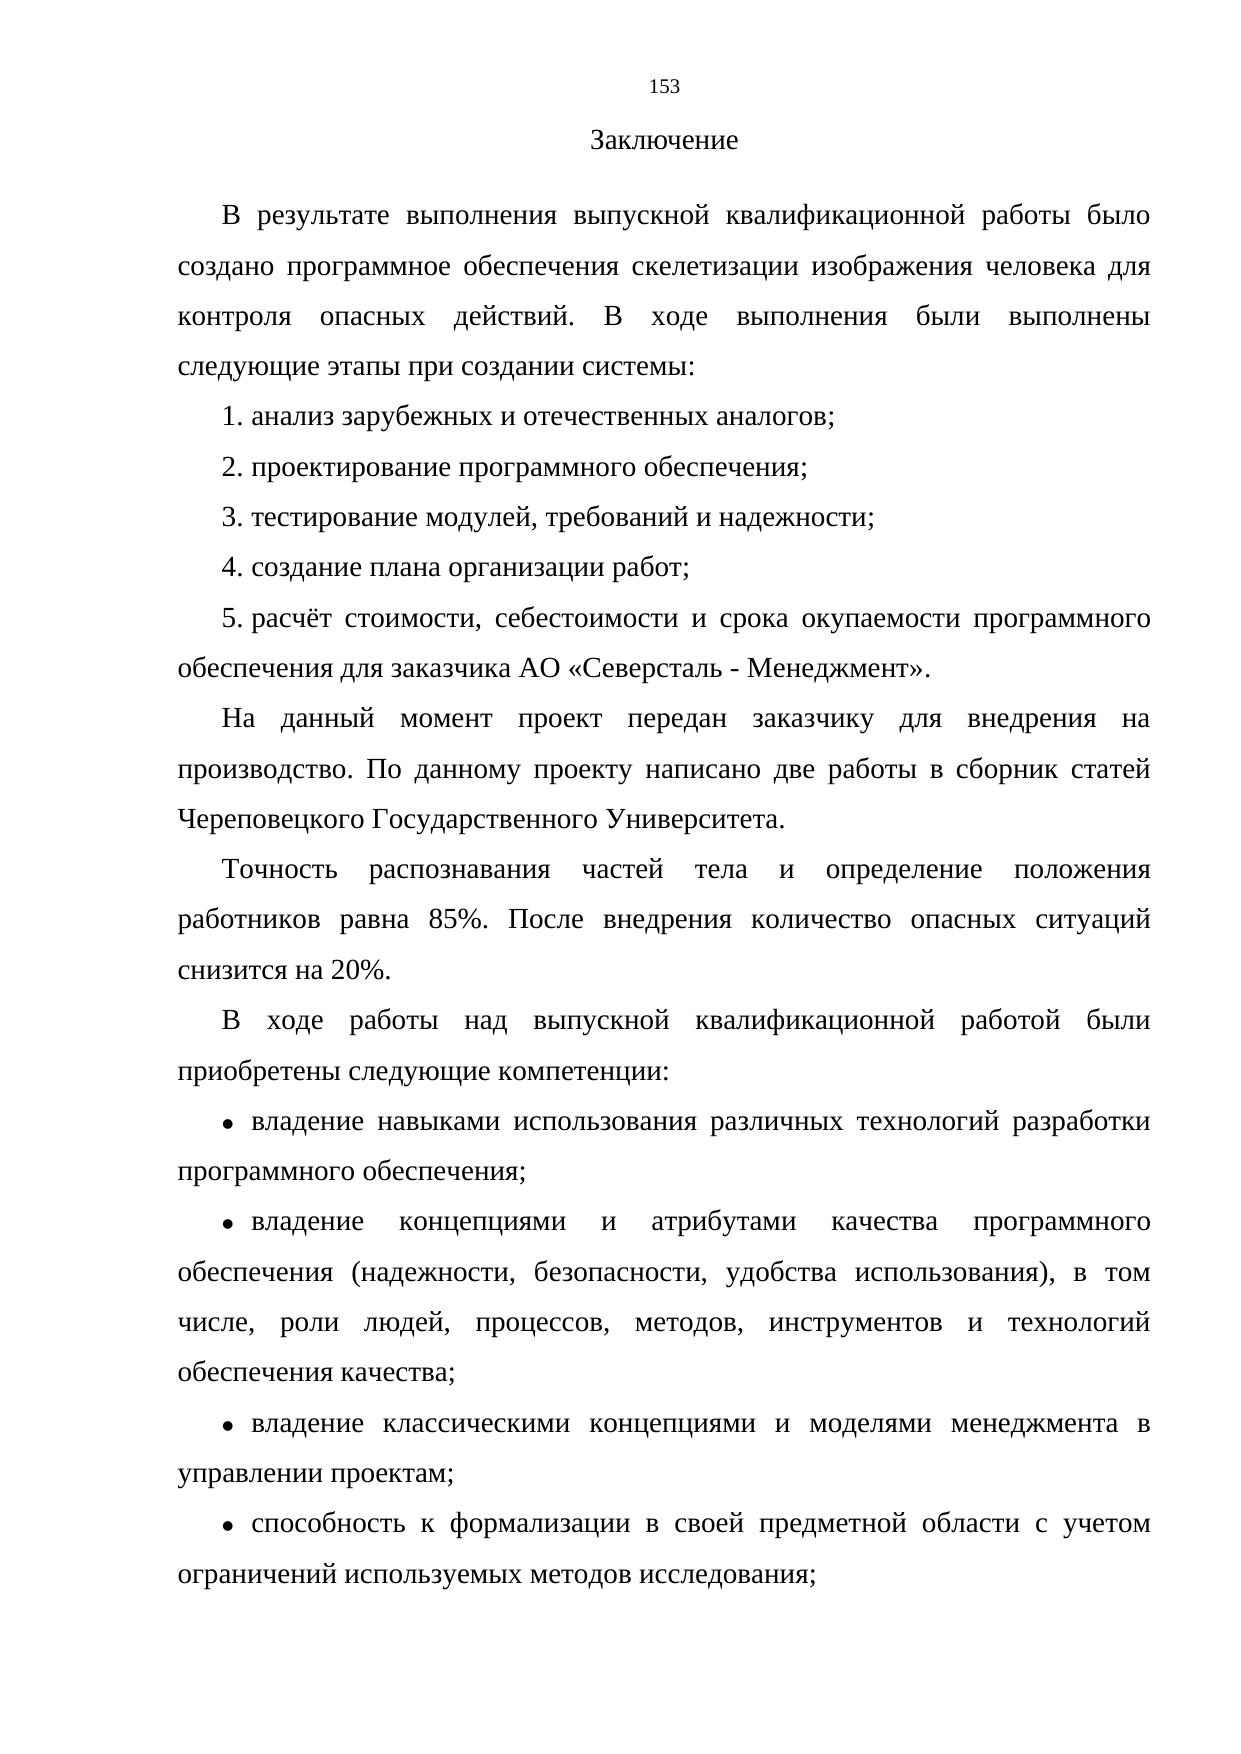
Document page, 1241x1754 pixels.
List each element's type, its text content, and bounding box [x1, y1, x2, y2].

text В результате выполнения выпускной квалификационной работы было создано программное обеспечения скелетизации изображения человека для контроля опасных действий. В ходе выполнения были выполнены следующие этапы при создании системы: [177, 197, 1152, 382]
text расчёт стоимости, себестоимости и срока окупаемости программного обеспечения для заказчика АО «Северсталь - Менеджмент». [177, 600, 1152, 684]
text владение классическими концепциями и моделями менеджмента в управлении проектам; [177, 1405, 1152, 1489]
text проектирование программного обеспечения; [177, 449, 1152, 482]
text способность к формализации в своей предметной области с учетом ограничений используемых методов исследования; [177, 1505, 1152, 1589]
text Точность распознавания частей тела и определение положения работников равна 85%. После внедрения количество опасных ситуаций снизится на 20%. [177, 851, 1152, 986]
text владение навыками использования различных технологий разработки программного обеспечения; [177, 1103, 1152, 1187]
text владение концепциями и атрибутами качества программного обеспечения (надежности, безопасности, удобства использования), в том числе, роли людей, процессов, методов, инструментов и технологий обеспечения качества; [177, 1203, 1152, 1388]
list анализ зарубежных и отечественных аналогов; [177, 398, 1152, 432]
text создание плана организации работ; [177, 549, 1152, 583]
text В ходе работы над выпускной квалификационной работой были приобретены следующие компетенции: [177, 1002, 1152, 1086]
text На данный момент проект передан заказчику для внедрения на производство. По данному проекту написано две работы в сборник статей Череповецкого Государственного Университета. [177, 700, 1152, 834]
text тестирование модулей, требований и надежности; [177, 499, 1152, 533]
text Заключение [177, 122, 1152, 156]
